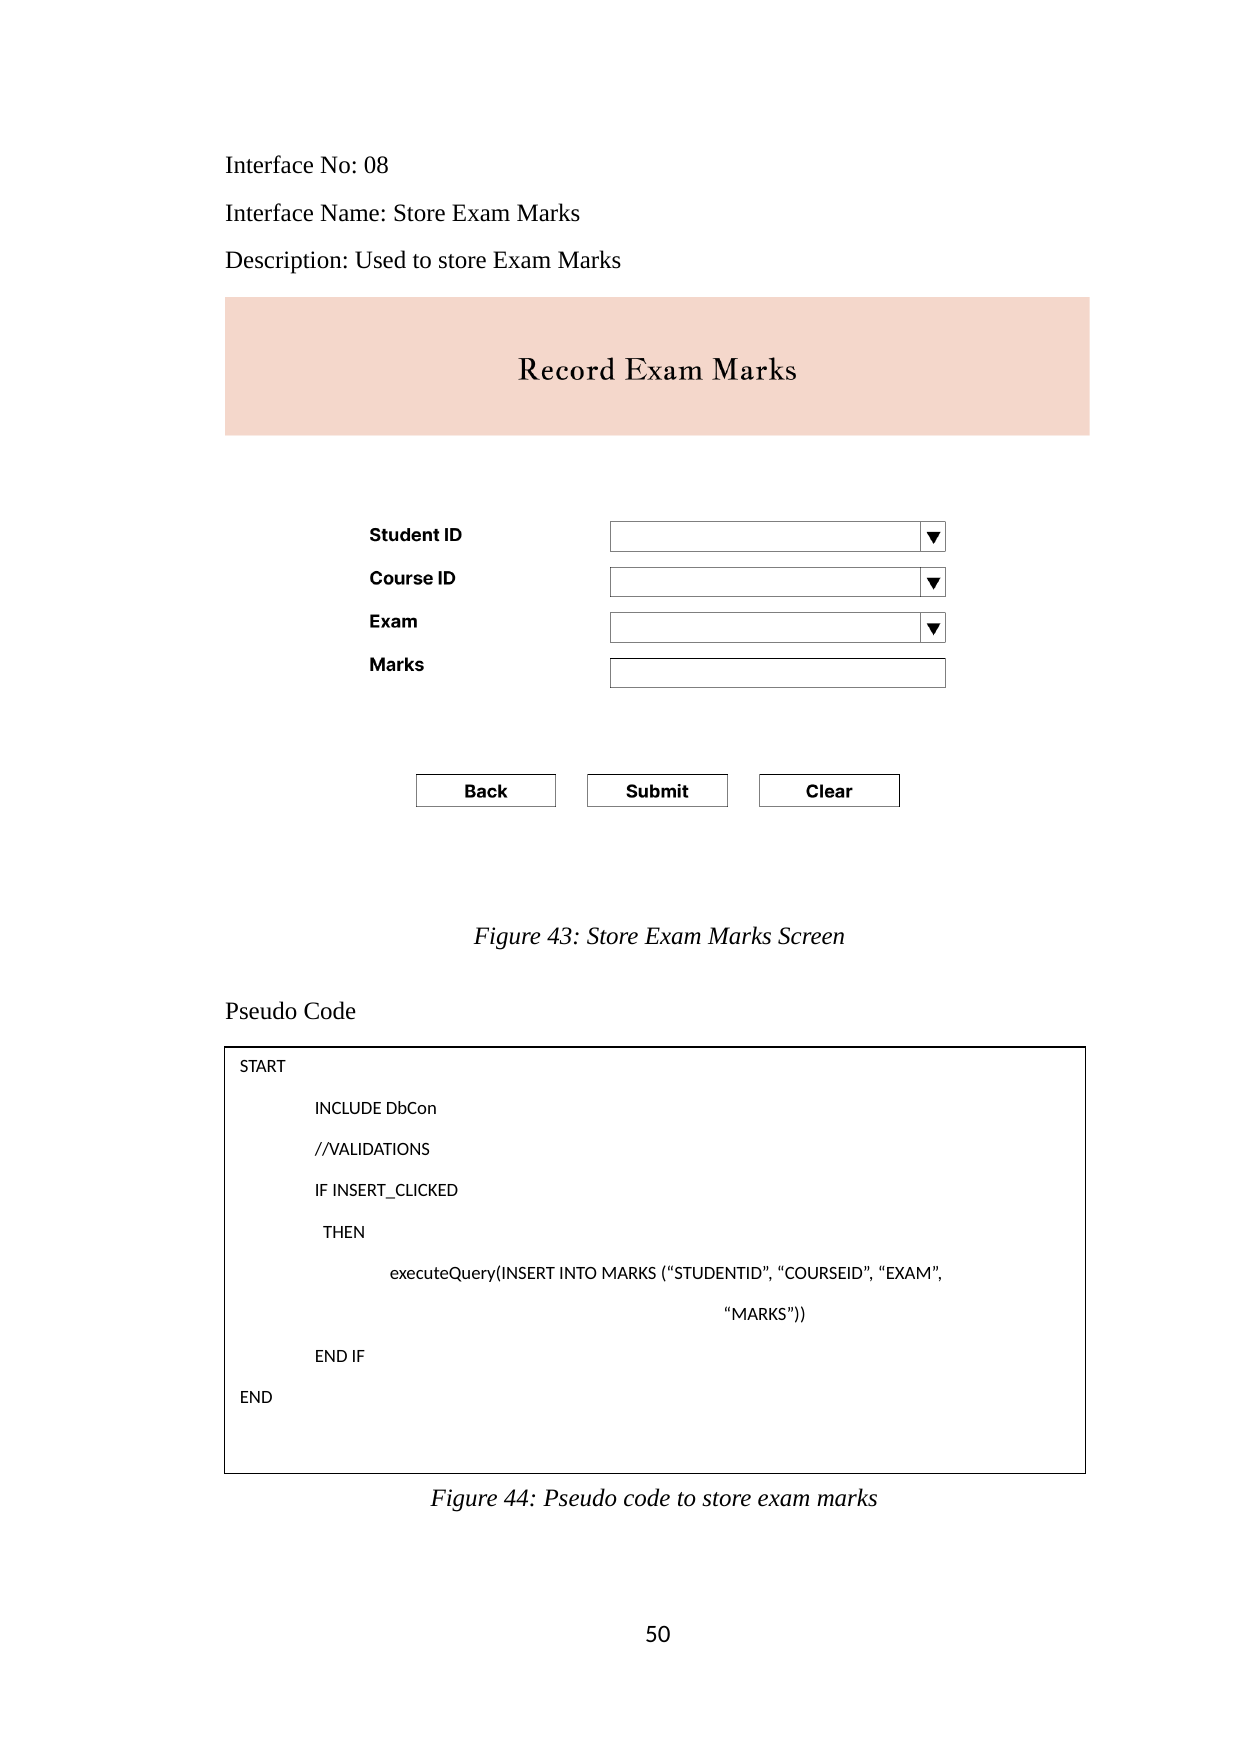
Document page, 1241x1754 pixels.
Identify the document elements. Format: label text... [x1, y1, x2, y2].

text Pseudo Code [225, 996, 1090, 1025]
picture [225, 297, 1090, 912]
text Interface Name: Store Exam Marks [225, 198, 1090, 226]
text Description: Used to store Exam Marks [225, 245, 1090, 274]
text Interface No: 08 [225, 150, 1090, 179]
